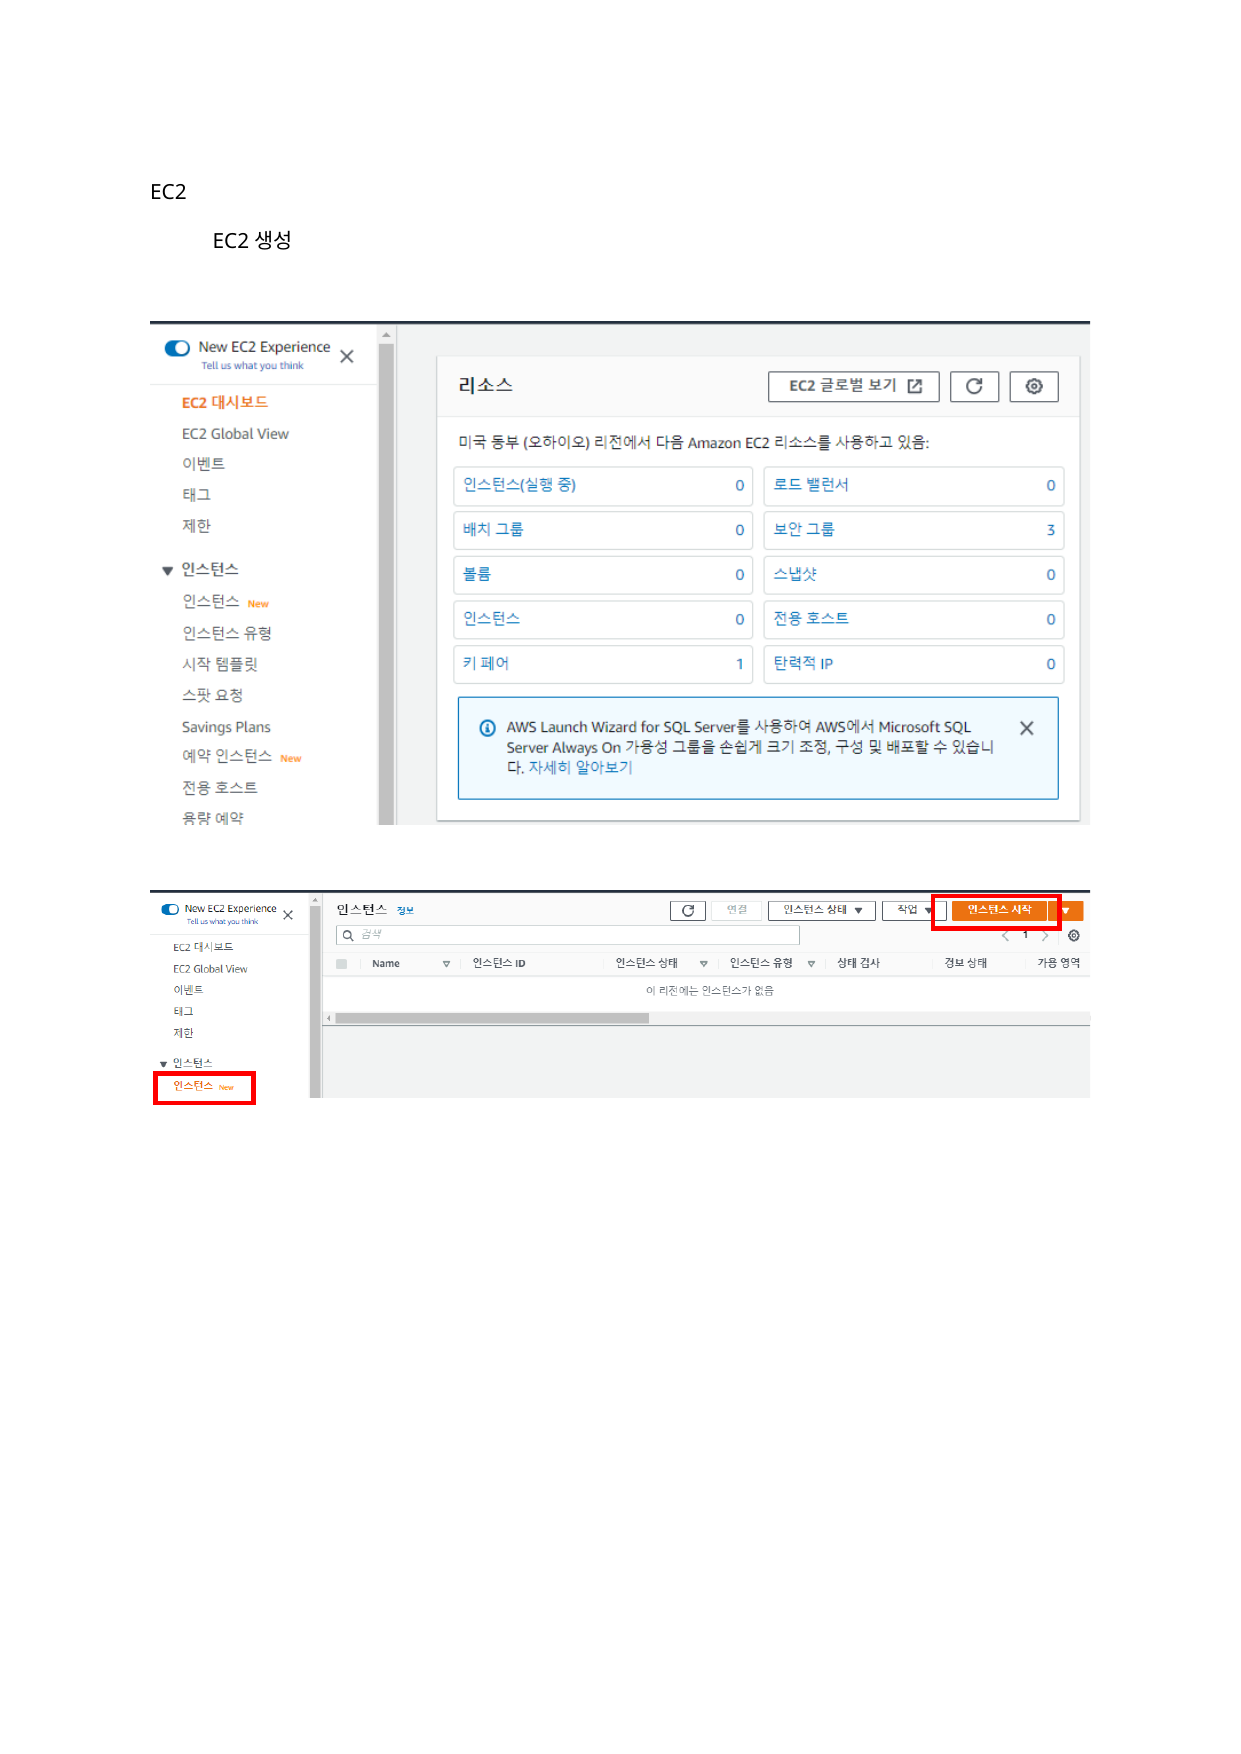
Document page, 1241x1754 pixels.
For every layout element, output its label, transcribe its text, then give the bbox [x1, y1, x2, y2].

picture [158, 1076, 251, 1098]
subtitle EC2 [150, 177, 1090, 206]
picture [150, 890, 1091, 1098]
subtitle EC2 생성 [212, 224, 1090, 255]
picture [150, 321, 1091, 825]
